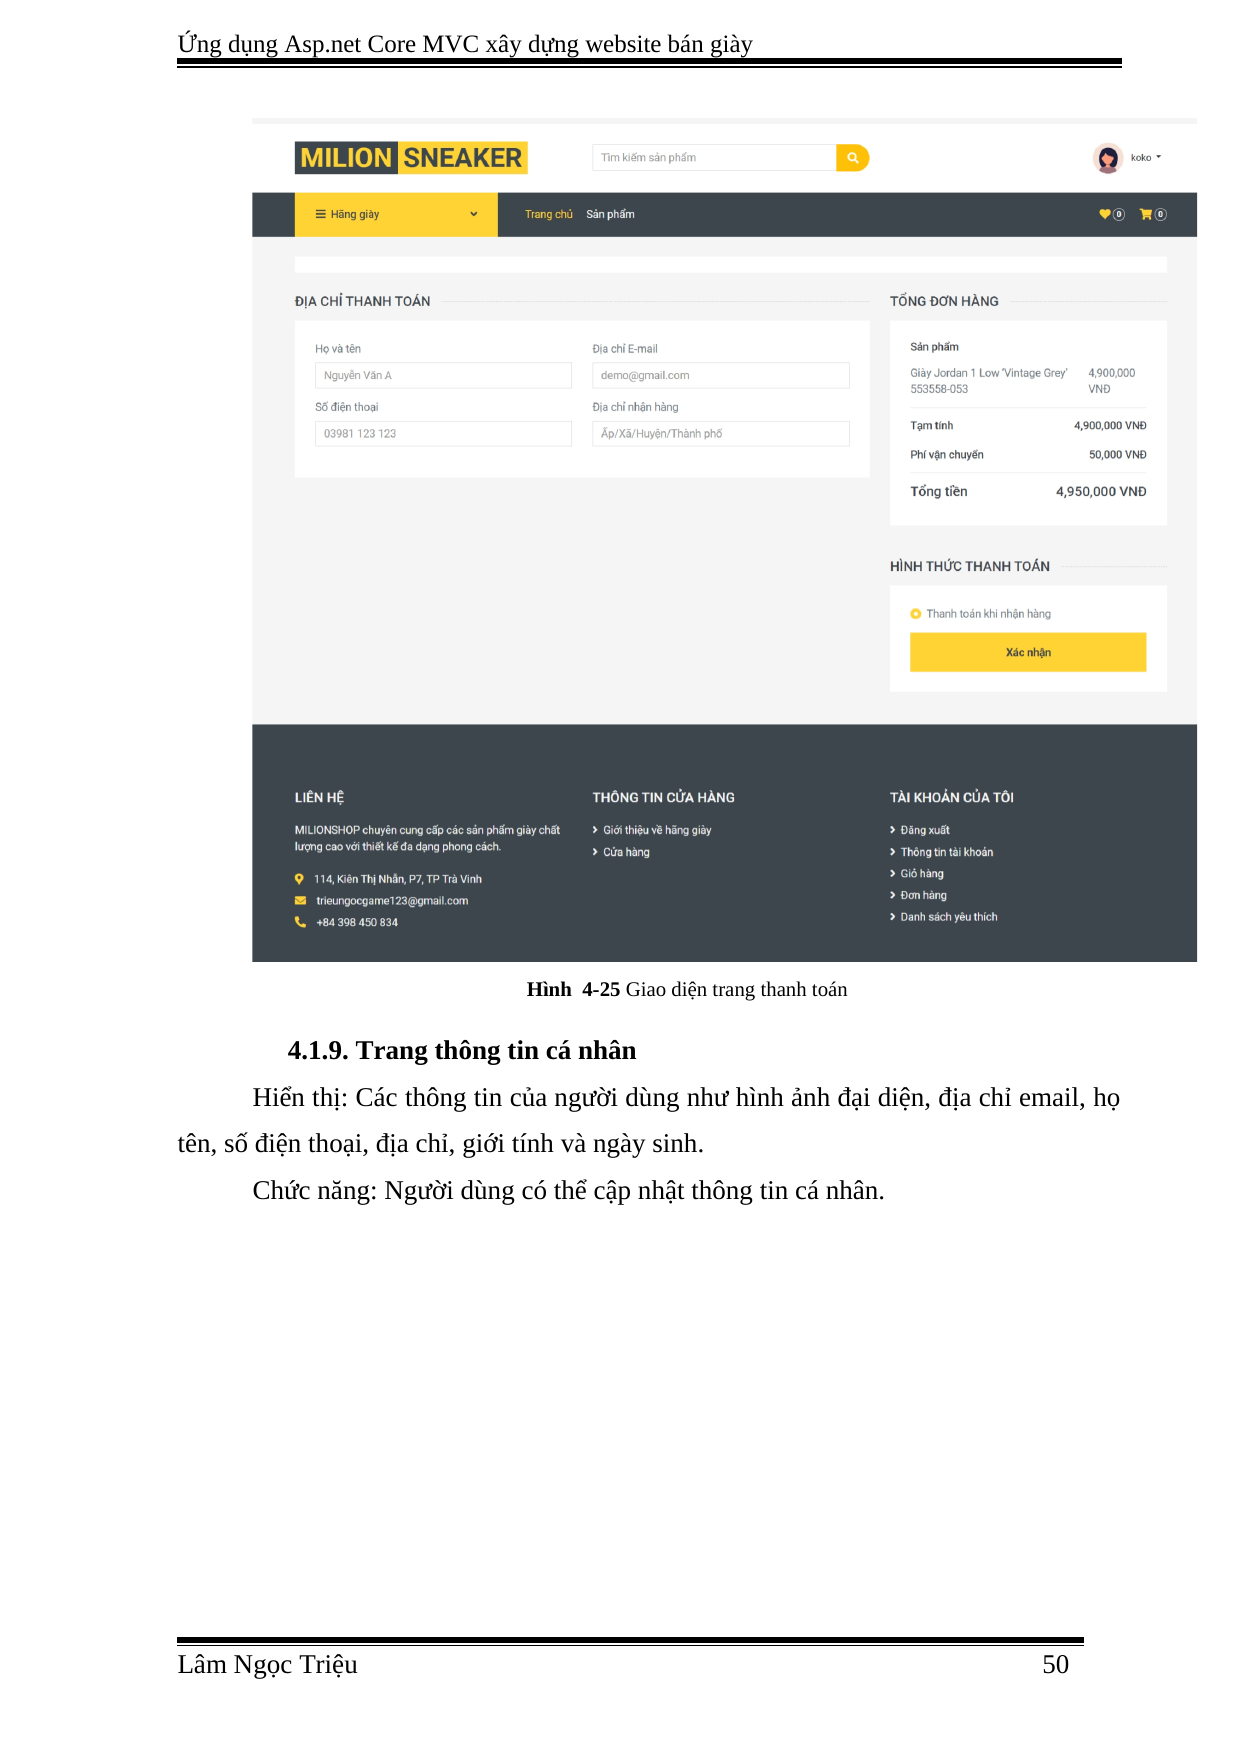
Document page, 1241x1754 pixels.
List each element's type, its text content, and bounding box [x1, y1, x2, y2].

subtitle Trang thông tin cá nhân [213, 1034, 1122, 1065]
picture [252, 118, 1198, 962]
text Chức năng: Người dùng có thể cập nhật thông tin cá nhân. [177, 1174, 1122, 1205]
text Hiển thị: Các thông tin của người dùng như hình ảnh đại diện, địa chỉ email, họ tên, số điện thoại, địa chỉ, giới tính và ngày sinh. [177, 1081, 1122, 1158]
